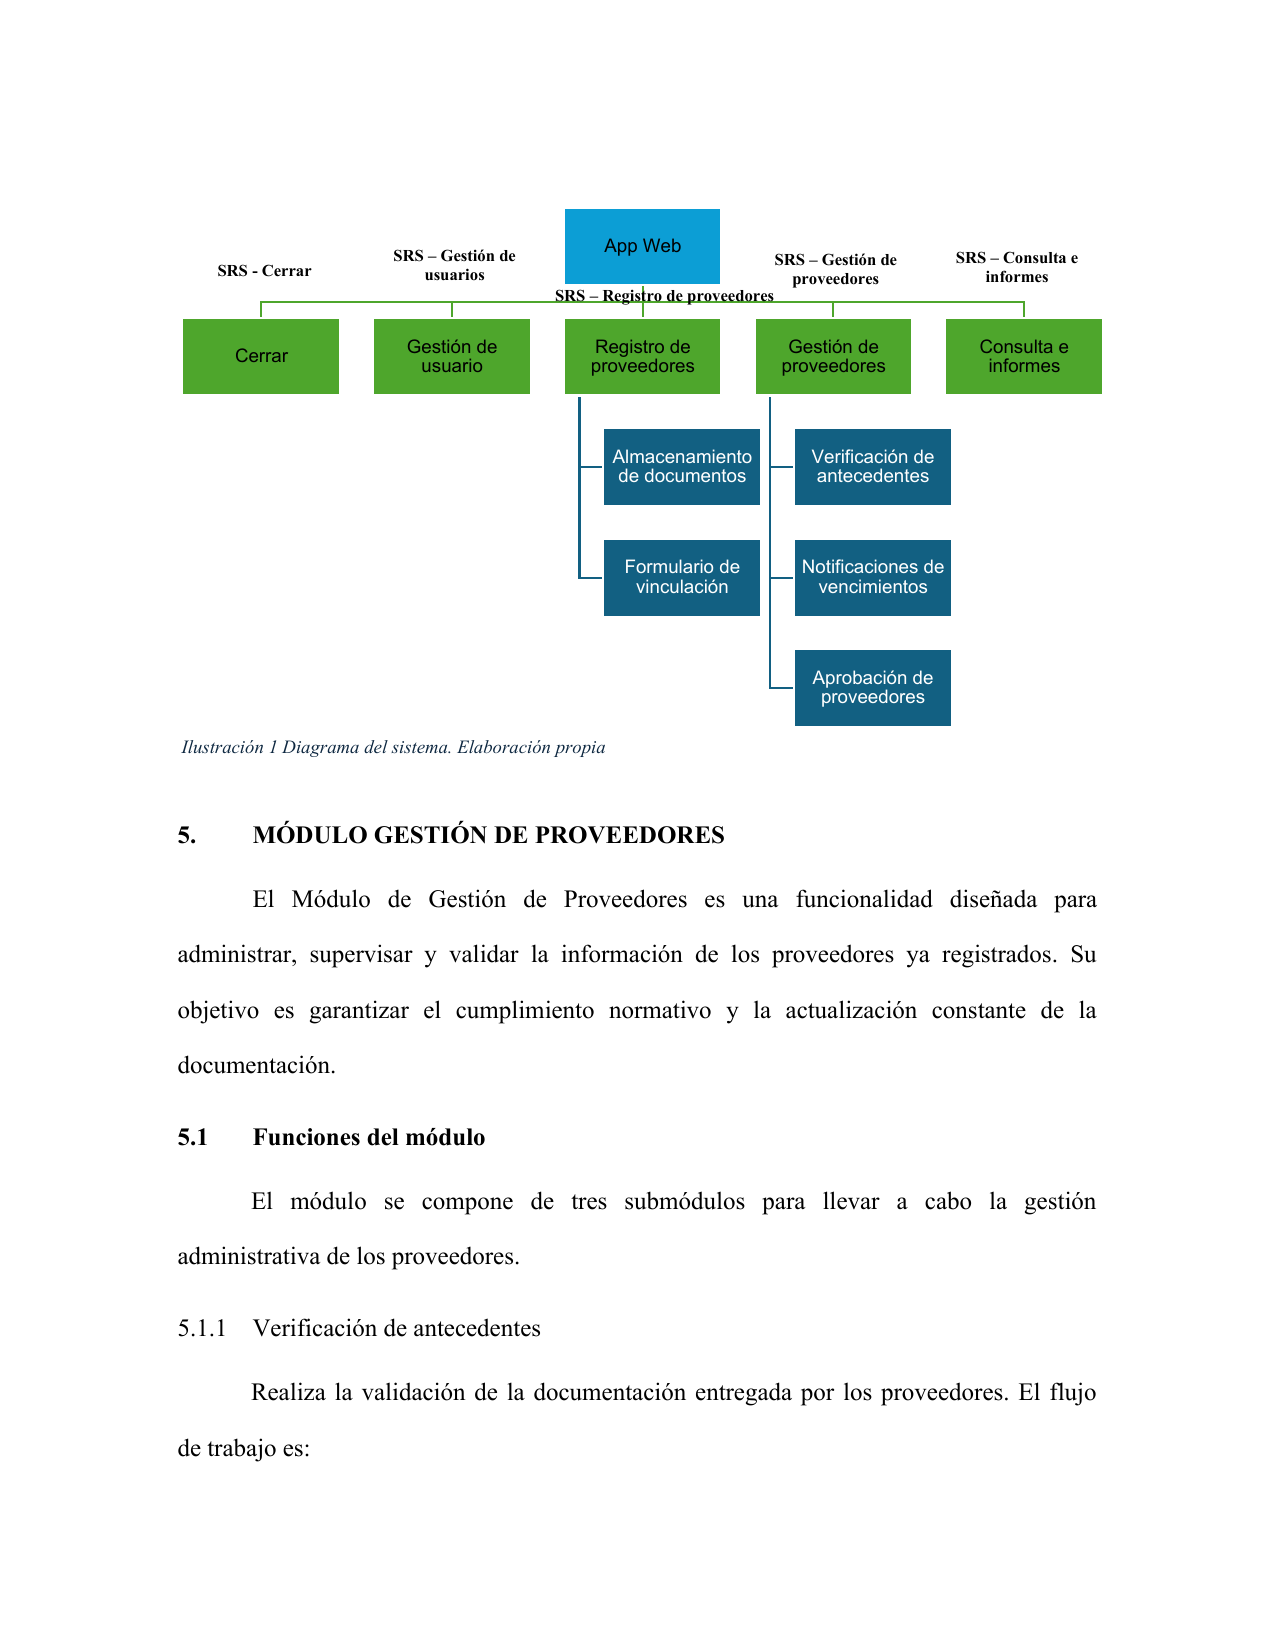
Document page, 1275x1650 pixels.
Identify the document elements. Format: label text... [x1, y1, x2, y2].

text El Módulo de Gestión de Proveedores es una funcionalidad diseñada para administrar, supervisar y validar la información de los proveedores ya registrados. Su objetivo es garantizar el cumplimiento normativo y la actualización constante de la documentación. [177, 885, 1098, 1079]
text El módulo se compone de tres submódulos para llevar a cabo la gestión administrativa de los proveedores. [177, 1187, 1098, 1270]
subtitle 5.1.1 Verificación de antecedentes [177, 1314, 1098, 1342]
subtitle MÓDULO GESTIÓN DE PROVEEDORES [177, 241, 1098, 849]
subtitle 5.1 Funciones del módulo [177, 1123, 1098, 1151]
text Realiza la validación de la documentación entregada por los proveedores. El flujo de trabajo es: [177, 1378, 1098, 1461]
